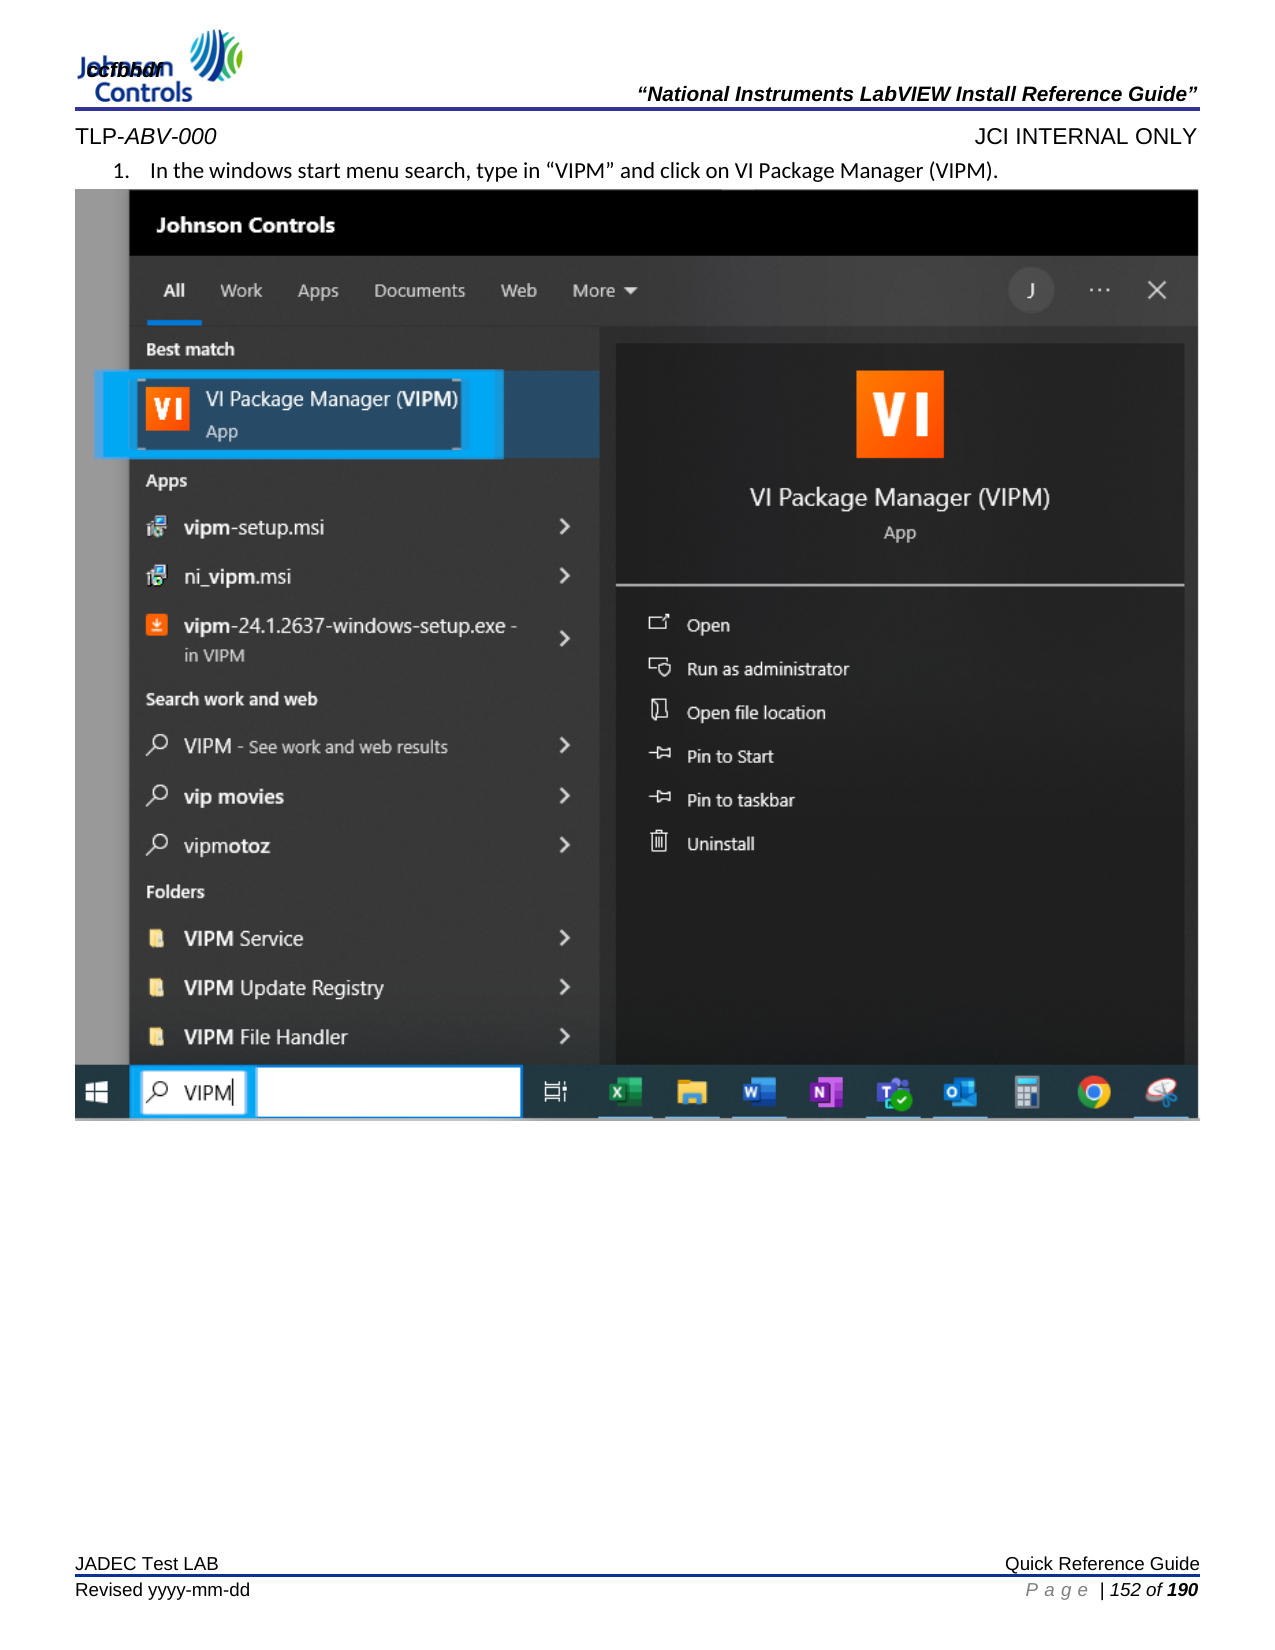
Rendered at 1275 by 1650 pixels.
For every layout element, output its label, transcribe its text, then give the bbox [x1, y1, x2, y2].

picture [75, 189, 1200, 1121]
text 1. In the windows start menu search, type in “VIPM” and click on VI Package Manager (VIPM). [112, 156, 1200, 184]
picture [76, 26, 246, 105]
